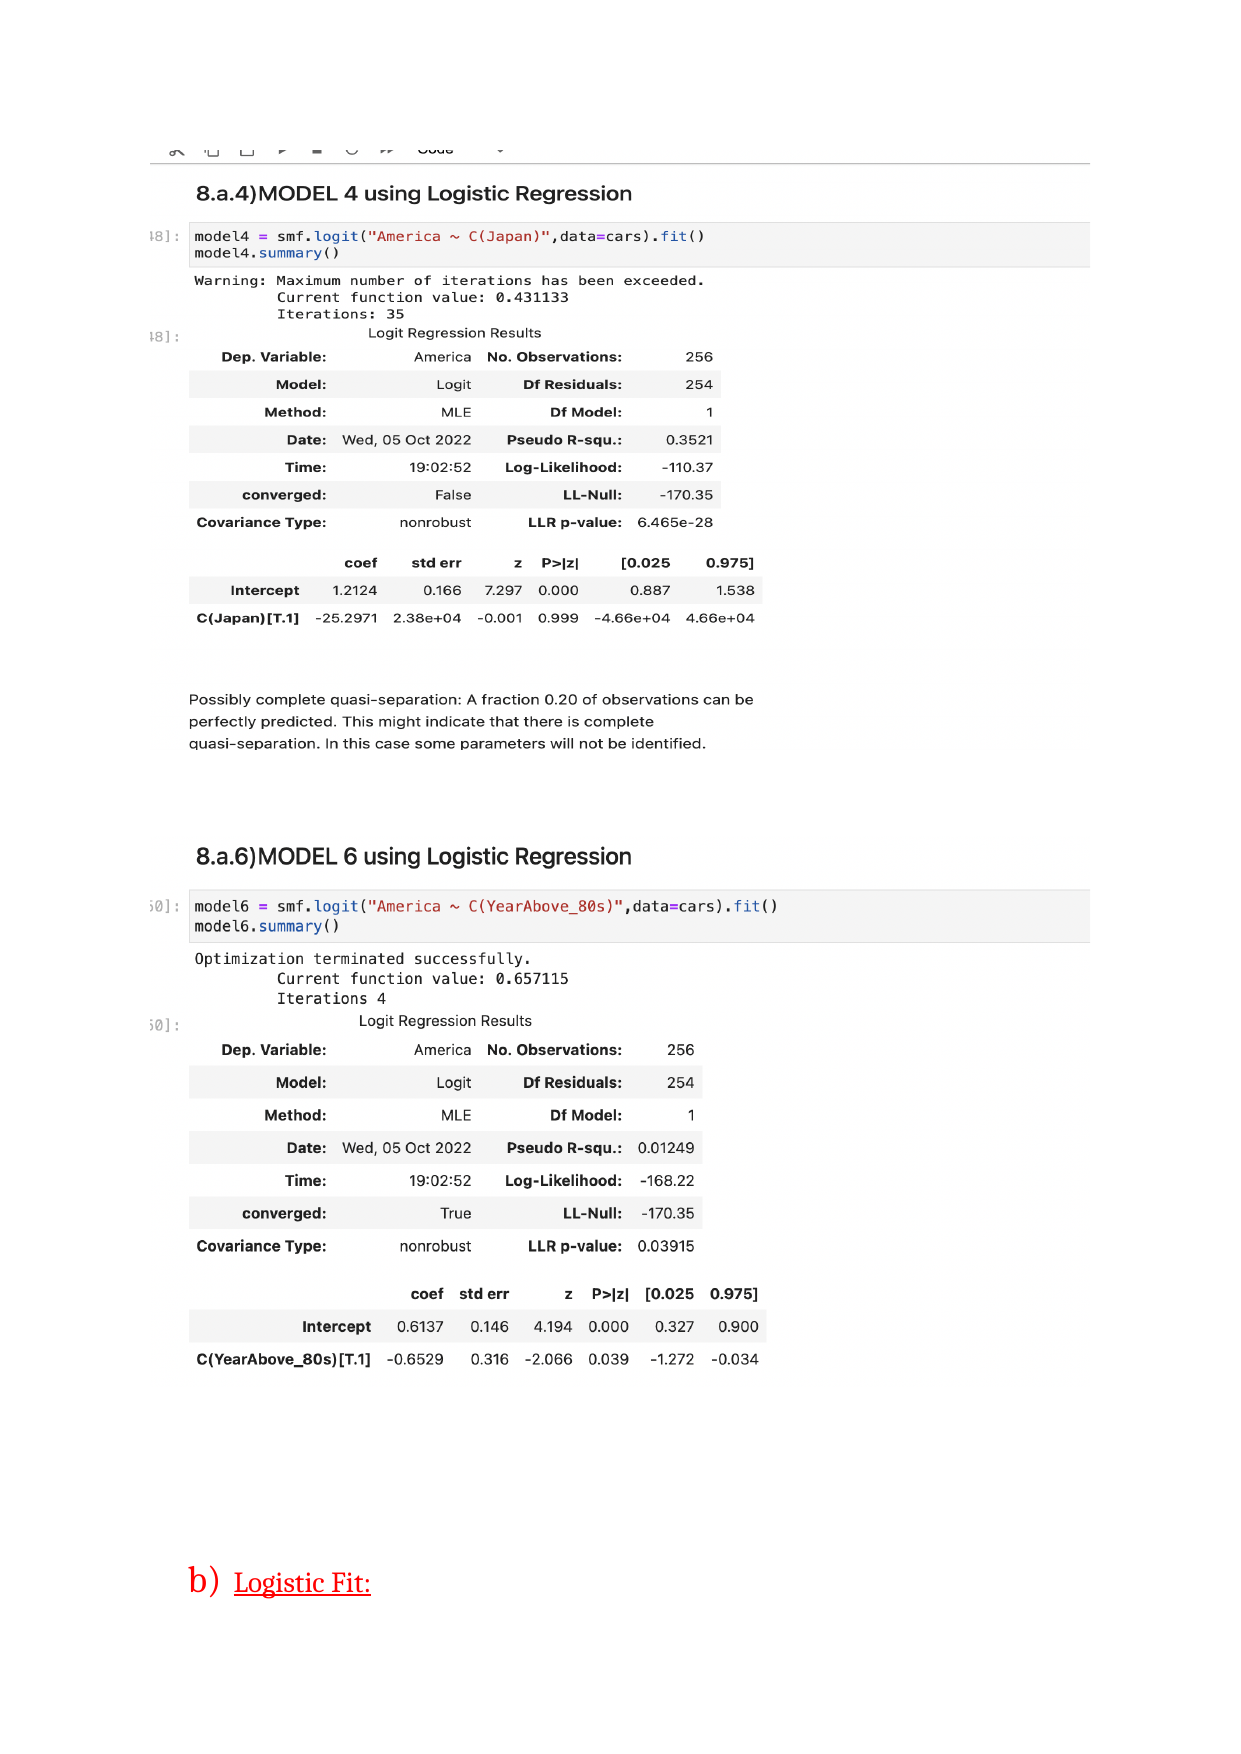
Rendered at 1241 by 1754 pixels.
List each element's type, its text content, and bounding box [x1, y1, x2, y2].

picture [150, 150, 1091, 750]
picture [150, 836, 1091, 1387]
list Logistic Fit: [187, 1559, 1090, 1602]
